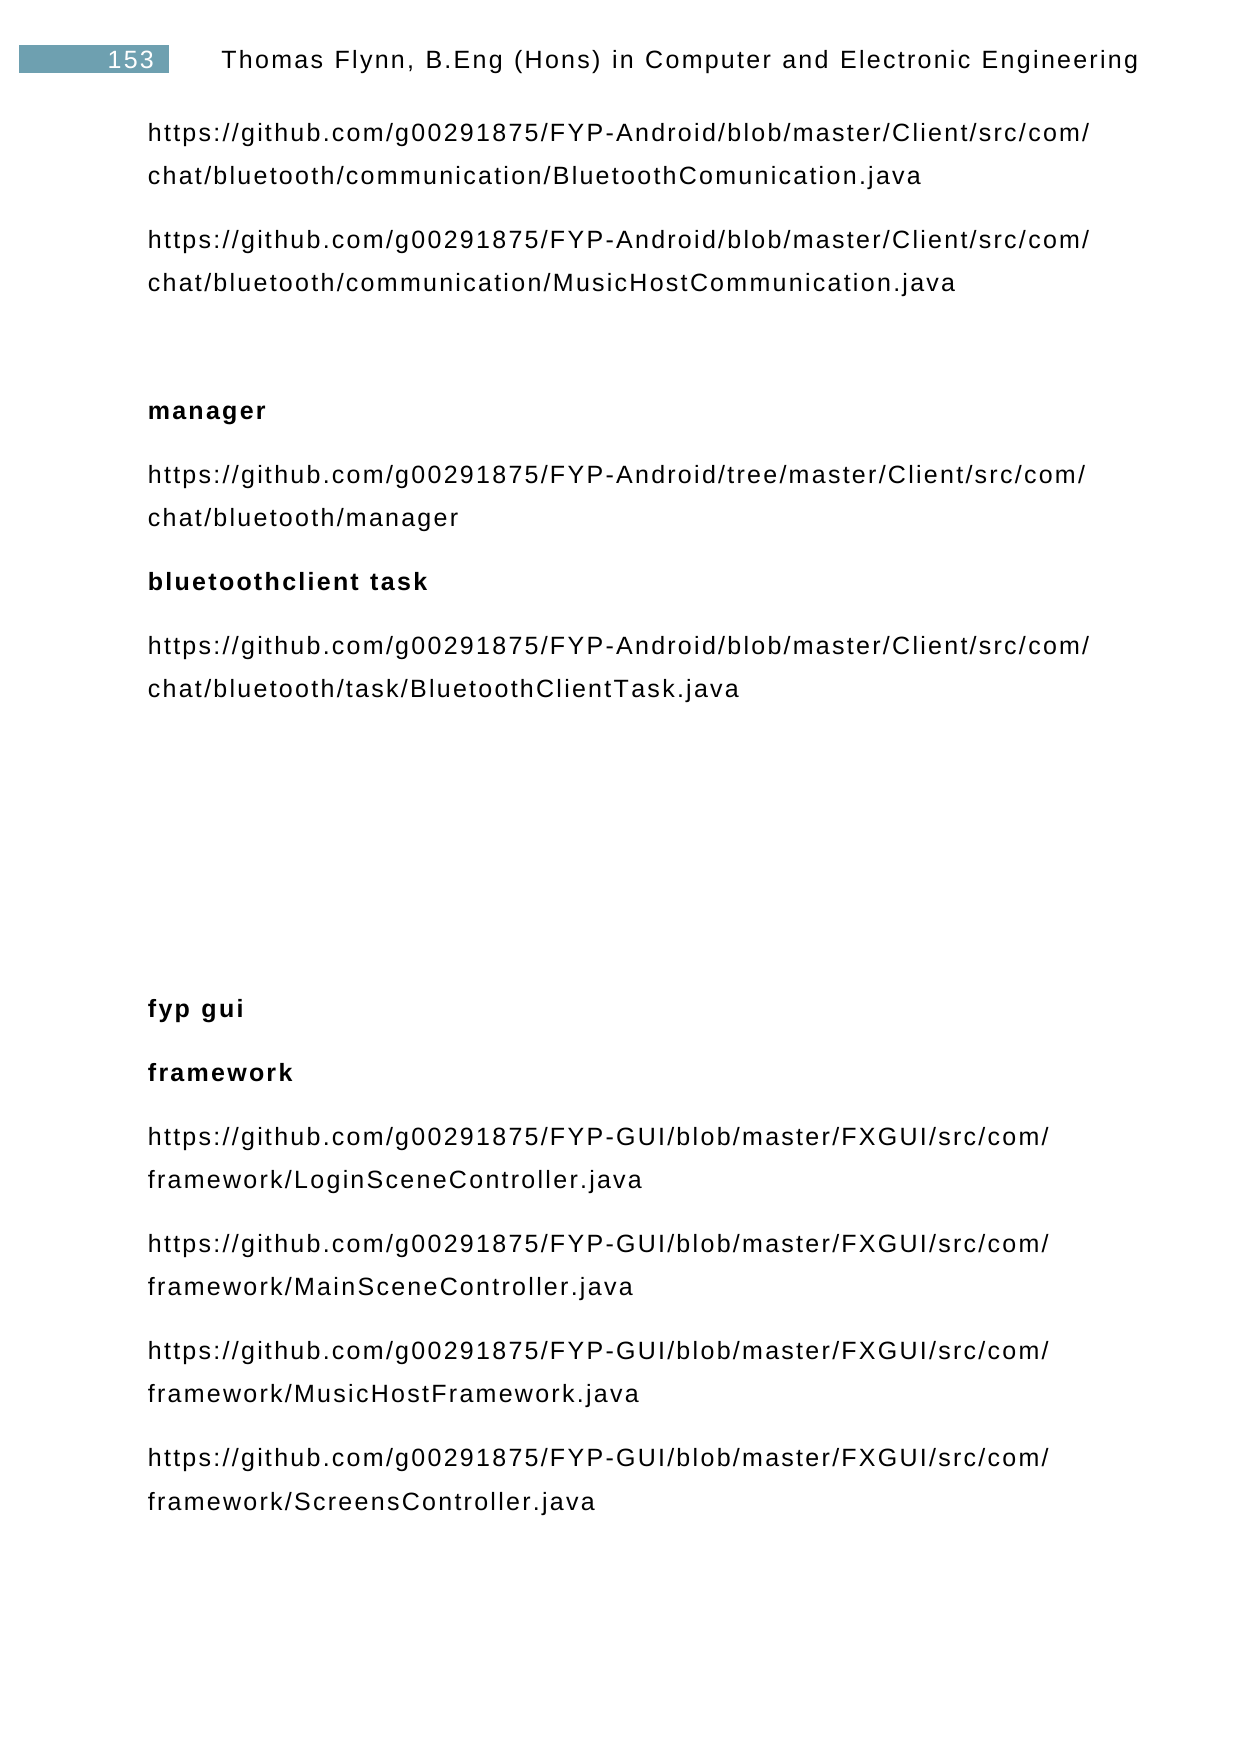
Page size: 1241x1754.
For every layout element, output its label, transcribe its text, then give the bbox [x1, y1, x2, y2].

text https://github.com/g00291875/FYP-GUI/blob/master/FXGUI/src/com/framework/MainSceneController.java [148, 1229, 1122, 1301]
text https://github.com/g00291875/FYP-Android/blob/master/Client/src/com/chat/bluetooth/communication/MusicHostCommunication.java [148, 225, 1122, 297]
text https://github.com/g00291875/FYP-Android/blob/master/Client/src/com/chat/bluetooth/task/BluetoothClientTask.java [148, 631, 1122, 703]
text framework [148, 1058, 1122, 1087]
text https://github.com/g00291875/FYP-GUI/blob/master/FXGUI/src/com/framework/ScreensController.java [148, 1443, 1122, 1515]
text manager [148, 396, 1122, 425]
text https://github.com/g00291875/FYP-Android/tree/master/Client/src/com/chat/bluetooth/manager [148, 460, 1122, 532]
text bluetoothclient task [148, 567, 1122, 596]
text https://github.com/g00291875/FYP-GUI/blob/master/FXGUI/src/com/framework/LoginSceneController.java [148, 1122, 1122, 1194]
text https://github.com/g00291875/FYP-Android/blob/master/Client/src/com/chat/bluetooth/communication/BluetoothComunication.java [148, 118, 1122, 190]
text fyp gui [148, 994, 1122, 1023]
text https://github.com/g00291875/FYP-GUI/blob/master/FXGUI/src/com/framework/MusicHostFramework.java [148, 1336, 1122, 1408]
